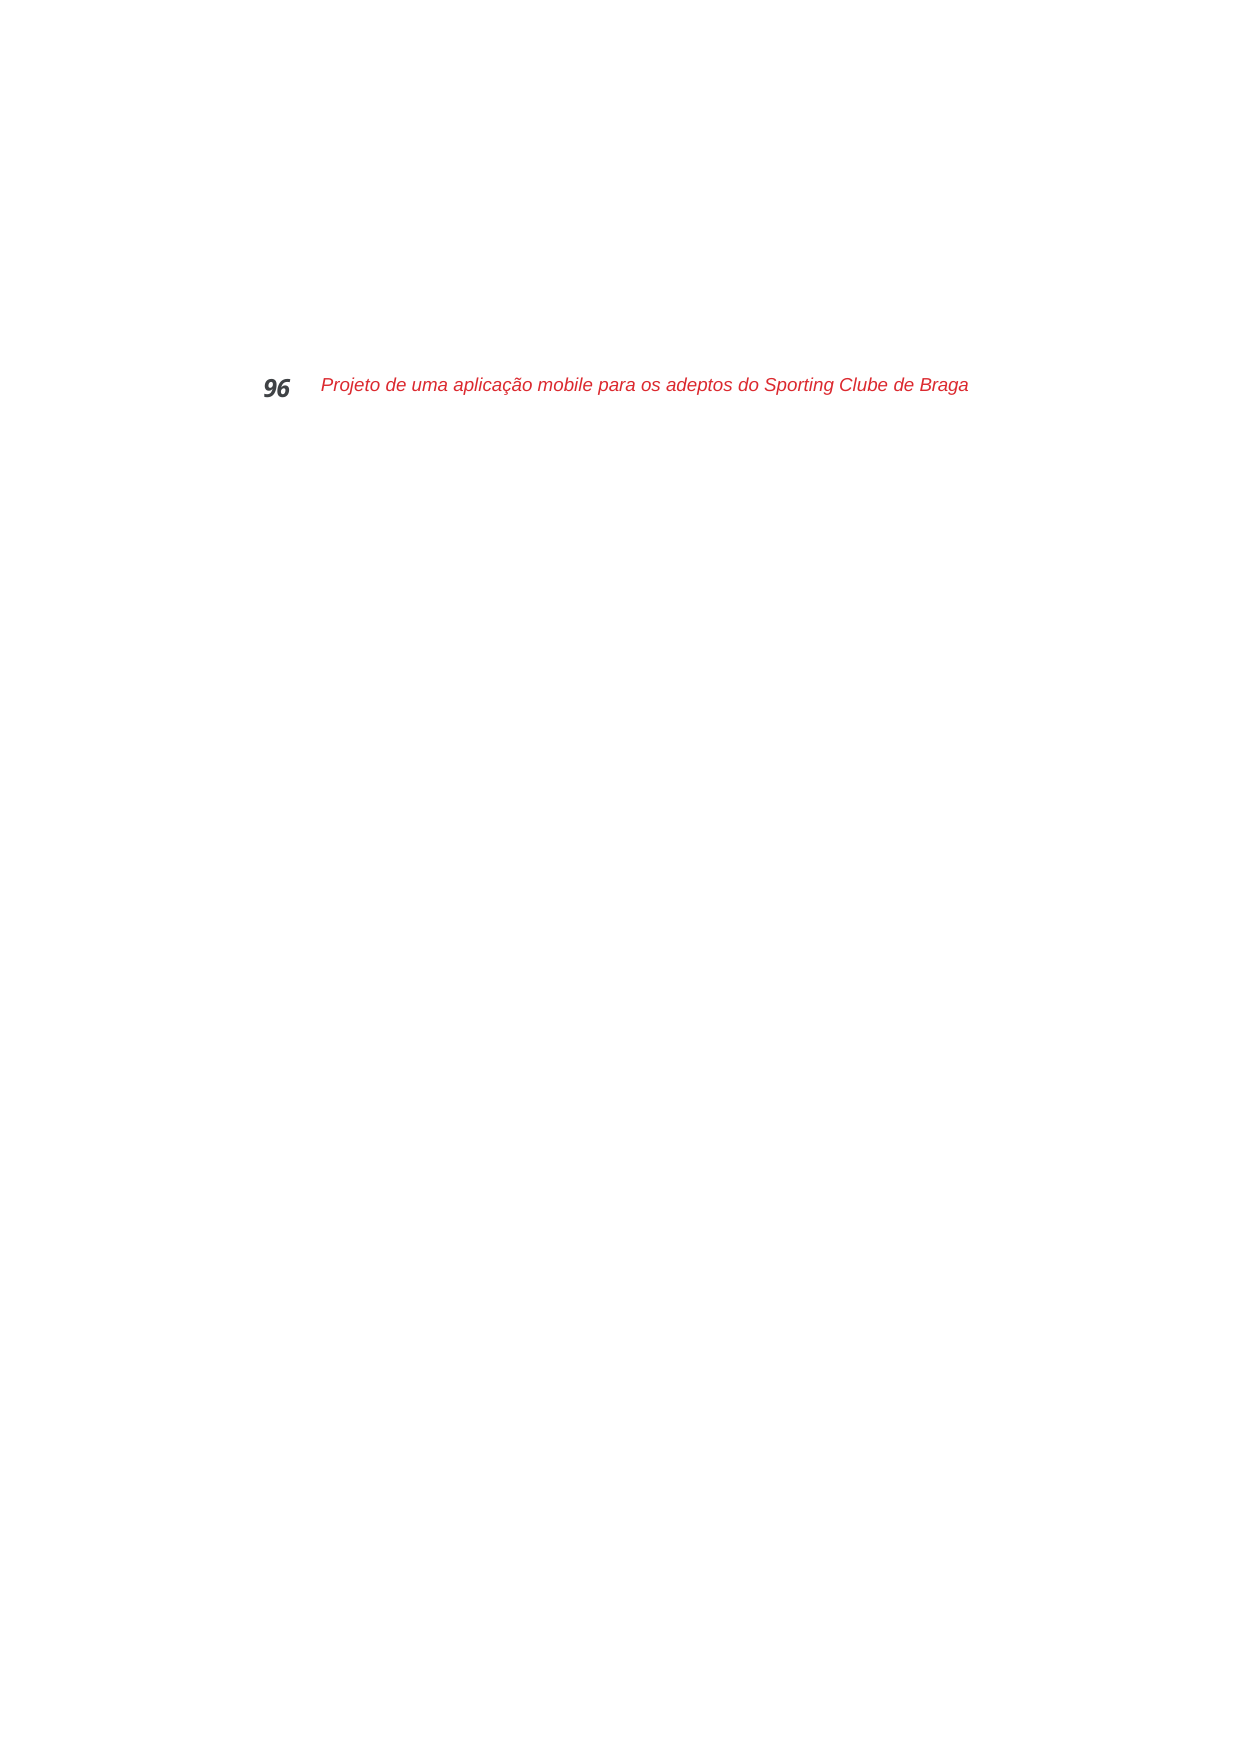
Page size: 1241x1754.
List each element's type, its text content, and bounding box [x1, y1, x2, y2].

text 96 Projeto de uma aplicação mobile para os adeptos do Sporting Clube de Braga [263, 365, 1240, 404]
